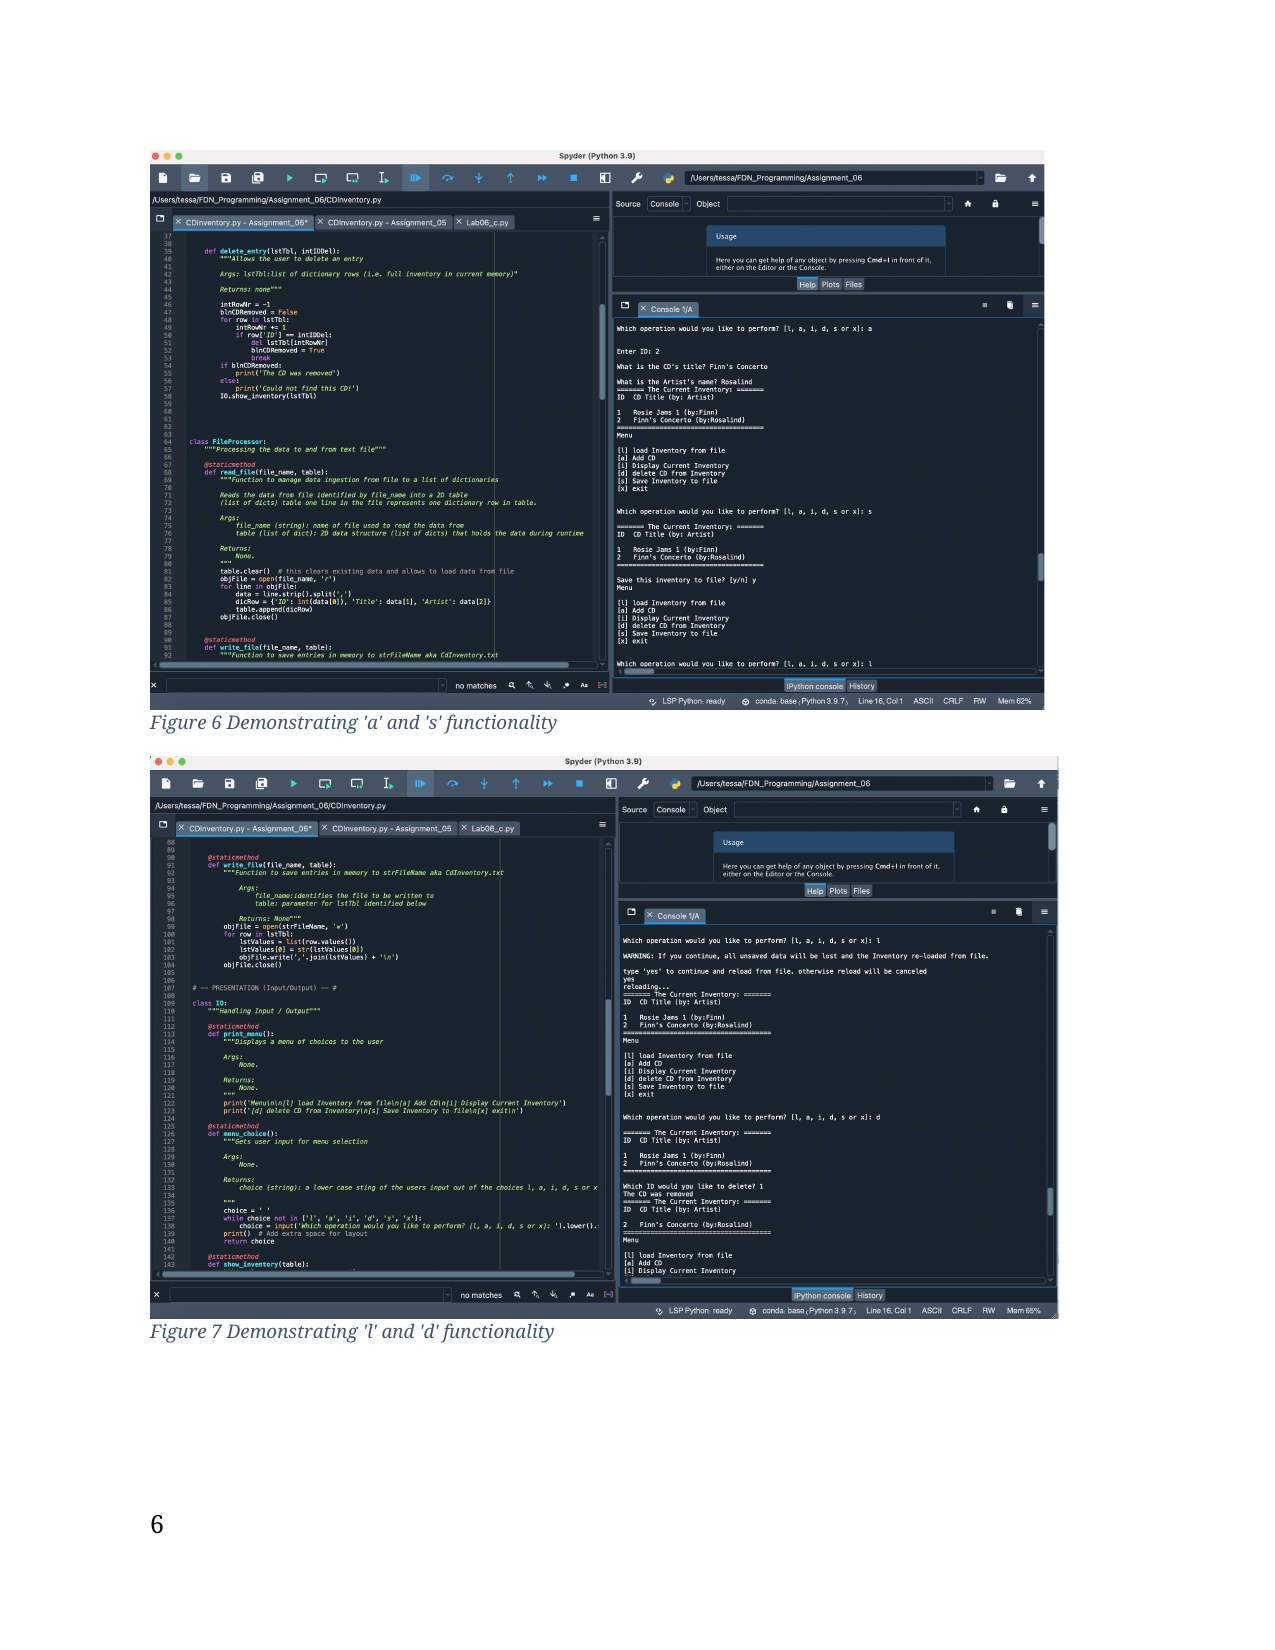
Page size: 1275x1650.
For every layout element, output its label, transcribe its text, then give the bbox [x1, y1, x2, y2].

picture [150, 756, 1059, 1319]
picture [150, 150, 1045, 710]
